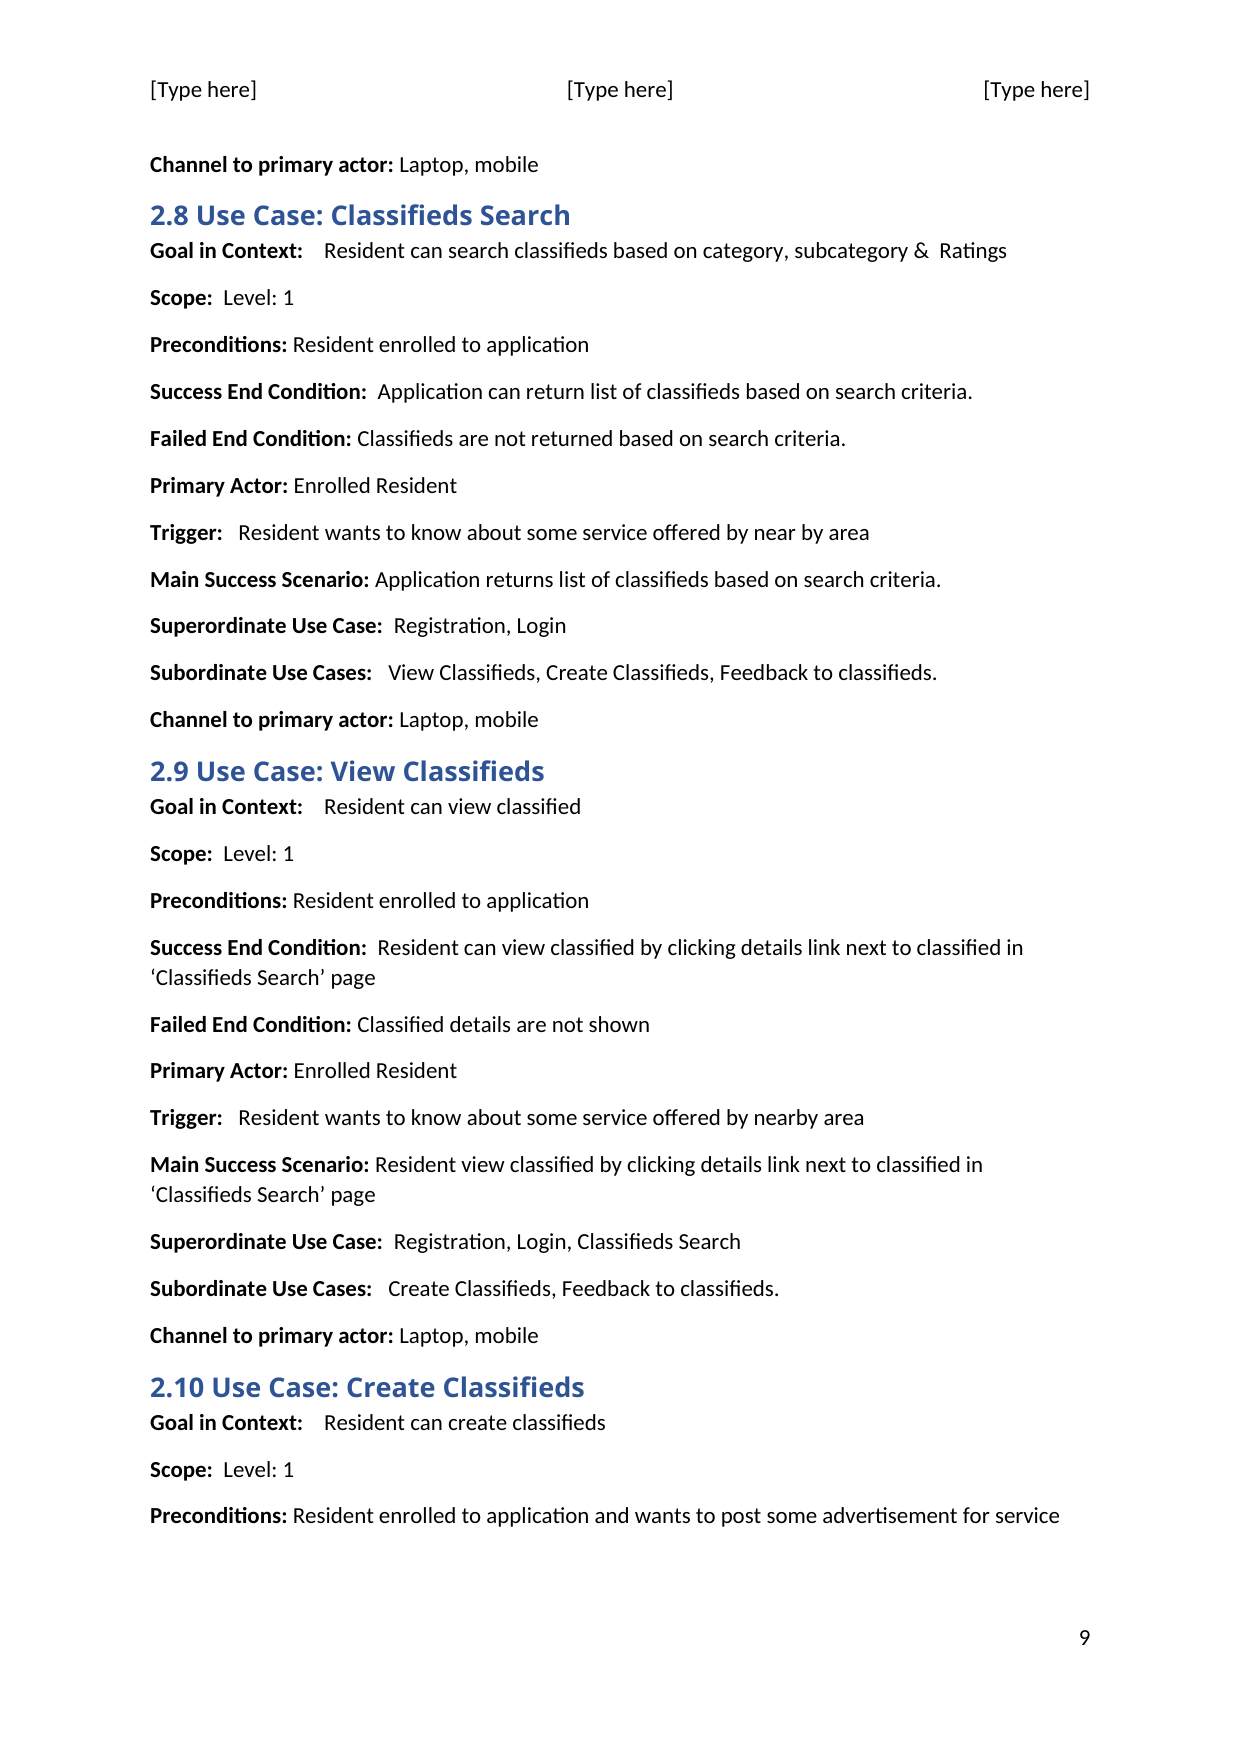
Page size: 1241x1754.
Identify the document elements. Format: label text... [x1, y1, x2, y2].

text Superordinate Use Case: Registration, Login [150, 612, 1090, 640]
text Trigger: Resident wants to know about some service offered by near by area [150, 518, 1090, 546]
text Preconditions: Resident enrolled to application [150, 330, 1090, 358]
text Goal in Context: Resident can search classifieds based on category, subcategory & Ratings [150, 237, 1090, 265]
text Scope: Level: 1 [150, 283, 1090, 312]
text Channel to primary actor: Laptop, mobile [150, 705, 1090, 733]
subtitle 2.8 Use Case: Classifieds Search [150, 197, 1090, 234]
text Goal in Context: Resident can view classified [150, 792, 1090, 820]
text Subordinate Use Cases: Create Classifieds, Feedback to classifieds. [150, 1274, 1090, 1302]
text Primary Actor: Enrolled Resident [150, 471, 1090, 499]
subtitle 2.10 Use Case: Create Classifieds [150, 1368, 1090, 1405]
text Main Success Scenario: Application returns list of classifieds based on search criteria. [150, 565, 1090, 593]
text Success End Condition: Resident can view classified by clicking details link next to classified in ‘Classifieds Search’ page [150, 933, 1090, 991]
text Channel to primary actor: Laptop, mobile [150, 150, 1090, 178]
text Primary Actor: Enrolled Resident [150, 1057, 1090, 1085]
text Goal in Context: Resident can create classifieds [150, 1408, 1090, 1436]
text Failed End Condition: Classifieds are not returned based on search criteria. [150, 424, 1090, 452]
text Subordinate Use Cases: View Classifieds, Create Classifieds, Feedback to classifieds. [150, 658, 1090, 687]
text Scope: Level: 1 [150, 839, 1090, 867]
text Trigger: Resident wants to know about some service offered by nearby area [150, 1103, 1090, 1132]
text Superordinate Use Case: Registration, Login, Classifieds Search [150, 1227, 1090, 1256]
text Preconditions: Resident enrolled to application and wants to post some advertisement for service [150, 1502, 1090, 1530]
text Failed End Condition: Classified details are not shown [150, 1010, 1090, 1038]
text Scope: Level: 1 [150, 1455, 1090, 1483]
text Success End Condition: Application can return list of classifieds based on search criteria. [150, 377, 1090, 405]
subtitle 2.9 Use Case: View Classifieds [150, 752, 1090, 789]
text Main Success Scenario: Resident view classified by clicking details link next to classified in ‘Classifieds Search’ page [150, 1150, 1090, 1209]
text Preconditions: Resident enrolled to application [150, 886, 1090, 914]
text Channel to primary actor: Laptop, mobile [150, 1321, 1090, 1349]
